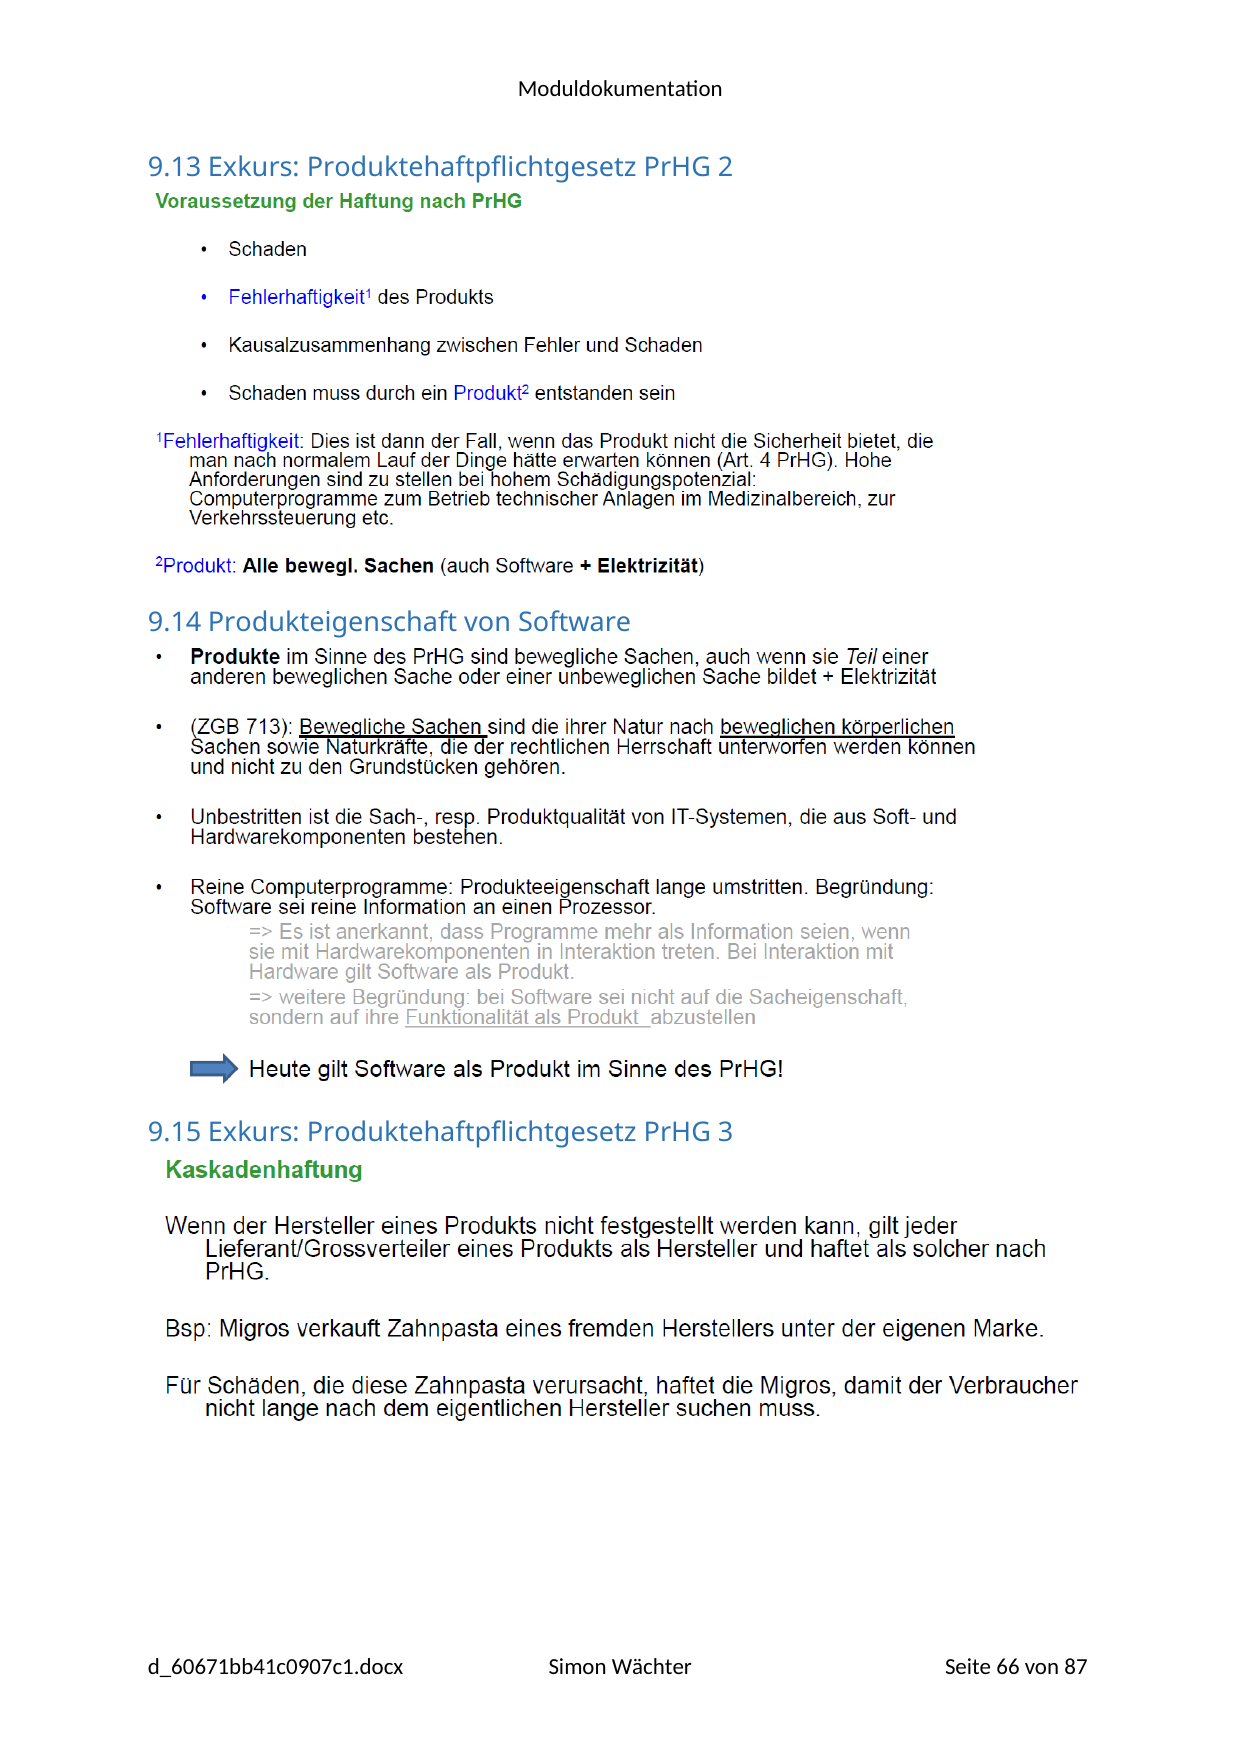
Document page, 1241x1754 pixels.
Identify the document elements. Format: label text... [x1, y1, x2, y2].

picture [147, 187, 950, 584]
subtitle Exkurs: Produktehaftpflichtgesetz PrHG 2 [148, 148, 1093, 184]
subtitle Exkurs: Produktehaftpflichtgesetz PrHG 3 [148, 1113, 1093, 1150]
picture [147, 1152, 1093, 1436]
subtitle Produkteigenschaft von Software [148, 602, 1093, 639]
picture [147, 641, 989, 1094]
